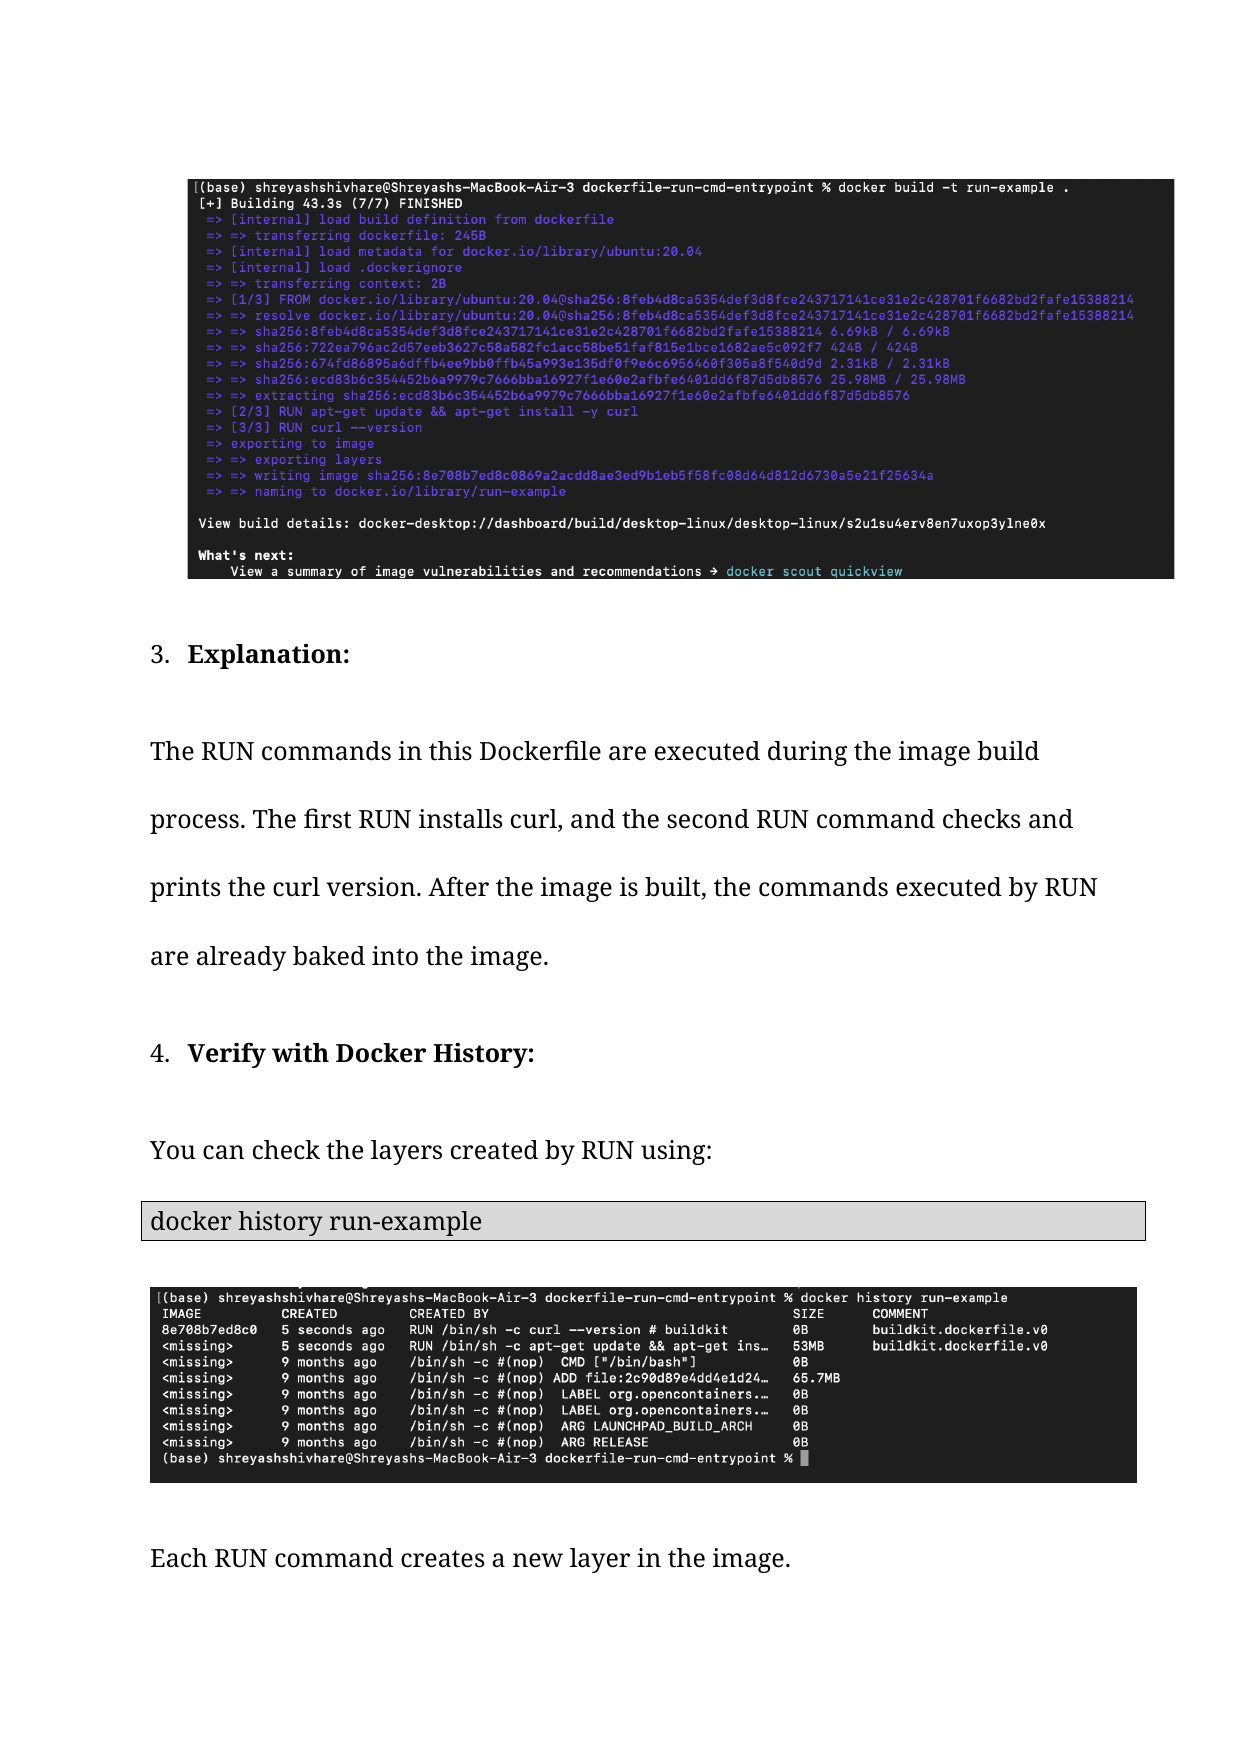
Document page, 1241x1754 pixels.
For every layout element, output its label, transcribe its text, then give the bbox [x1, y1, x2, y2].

picture [187, 179, 1175, 579]
list Explanation: [150, 636, 1137, 671]
picture [150, 1287, 1137, 1483]
text Each RUN command creates a new layer in the image. [150, 1540, 1137, 1574]
list Verify with Docker History: [150, 1035, 1137, 1069]
text You can check the layers created by RUN using: [150, 1133, 1137, 1167]
text docker history run-example [142, 1202, 1145, 1240]
text The RUN commands in this Dockerfile are executed during the image build process. The first RUN installs curl, and the second RUN command checks and prints the curl version. After the image is built, the commands executed by RUN are already baked into the image. [150, 734, 1137, 972]
